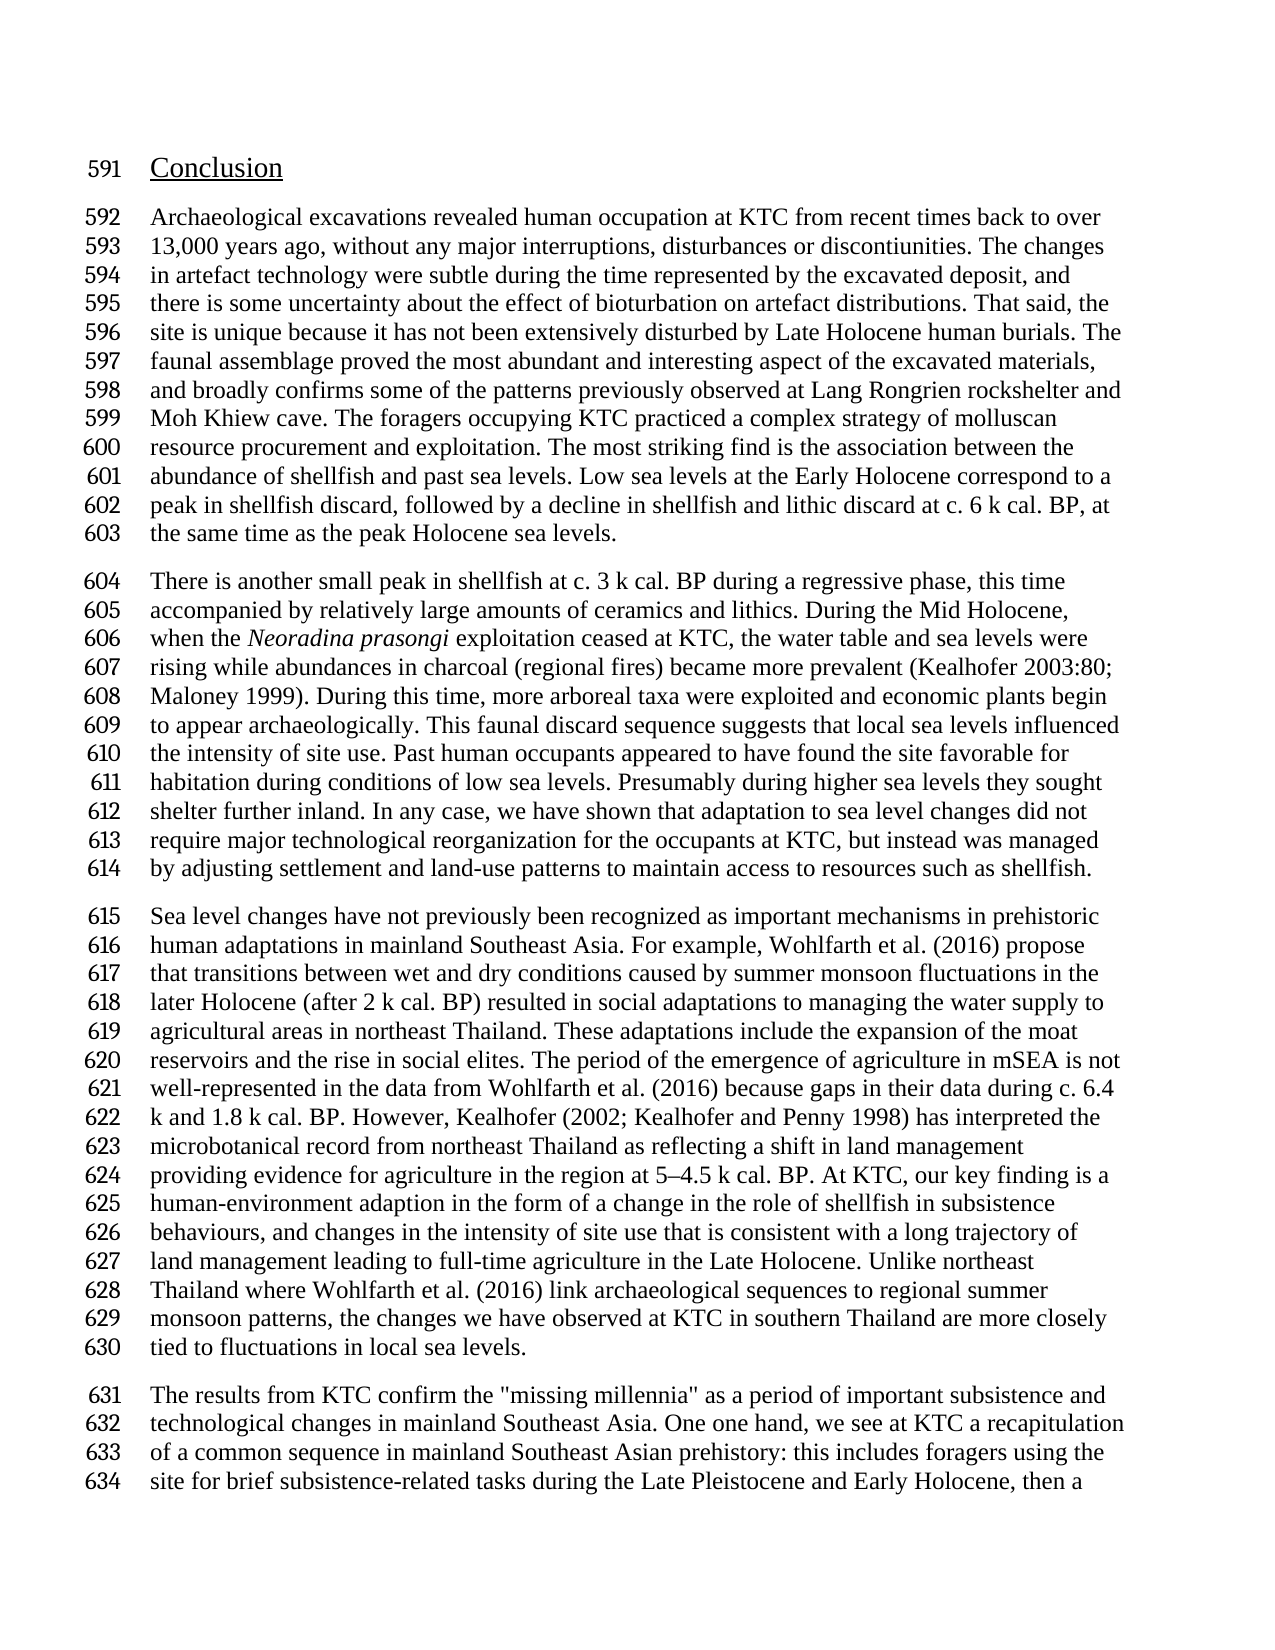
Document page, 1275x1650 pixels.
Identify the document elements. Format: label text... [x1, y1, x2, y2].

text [150, 1380, 1125, 1495]
text Sea level changes have not previously been recognized as important mechanisms in prehistoric human adaptations in mainland Southeast Asia. For example, Wohlfarth et al. (2016) propose that transitions between wet and dry conditions caused by summer monsoon fluctuations in the later Holocene (after 2 k cal. BP) resulted in social adaptations to managing the water supply to agricultural areas in northeast Thailand. These adaptations include the expansion of the moat reservoirs and the rise in social elites. The period of the emergence of agriculture in mSEA is not well-represented in the data from Wohlfarth et al. (2016) because gaps in their data during c. 6.4 k and 1.8 k cal. BP. However, Kealhofer (2002; Kealhofer and Penny 1998) has interpreted the microbotanical record from northeast Thailand as reflecting a shift in land management providing evidence for agriculture in the region at 5–4.5 k cal. BP. At KTC, our key finding is a human-environment adaption in the form of a change in the role of shellfish in subsistence behaviours, and changes in the intensity of site use that is consistent with a long trajectory of land management leading to full-time agriculture in the Late Holocene. Unlike northeast Thailand where Wohlfarth et al. (2016) link archaeological sequences to regional summer monsoon patterns, the changes we have observed at KTC in southern Thailand are more closely tied to fluctuations in local sea levels. [150, 901, 1125, 1361]
text There is another small peak in shellfish at c. 3 k cal. BP during a regressive phase, this time accompanied by relatively large amounts of ceramics and lithics. During the Mid Holocene, when the Neoradina prasongi exploitation ceased at KTC, the water table and sea levels were rising while abundances in charcoal (regional fires) became more prevalent (Kealhofer 2003:80; Maloney 1999). During this time, more arboreal taxa were exploited and economic plants begin to appear archaeologically. This faunal discard sequence suggests that local sea levels influenced the intensity of site use. Past human occupants appeared to have found the site favorable for habitation during conditions of low sea levels. Presumably during higher sea levels they sought shelter further inland. In any case, we have shown that adaptation to sea level changes did not require major technological reorganization for the occupants at KTC, but instead was managed by adjusting settlement and land-use patterns to maintain access to resources such as shellfish. [150, 566, 1125, 882]
subtitle Conclusion [150, 150, 1125, 183]
text Archaeological excavations revealed human occupation at KTC from recent times back to over 13,000 years ago, without any major interruptions, disturbances or discontiunities. The changes in artefact technology were subtle during the time represented by the excavated deposit, and there is some uncertainty about the effect of bioturbation on artefact distributions. That said, the site is unique because it has not been extensively disturbed by Late Holocene human burials. The faunal assemblage proved the most abundant and interesting aspect of the excavated materials, and broadly confirms some of the patterns previously observed at Lang Rongrien rockshelter and Moh Khiew cave. The foragers occupying KTC practiced a complex strategy of molluscan resource procurement and exploitation. The most striking find is the association between the abundance of shellfish and past sea levels. Low sea levels at the Early Holocene correspond to a peak in shellfish discard, followed by a decline in shellfish and lithic discard at c. 6 k cal. BP, at the same time as the peak Holocene sea levels. [150, 202, 1125, 547]
